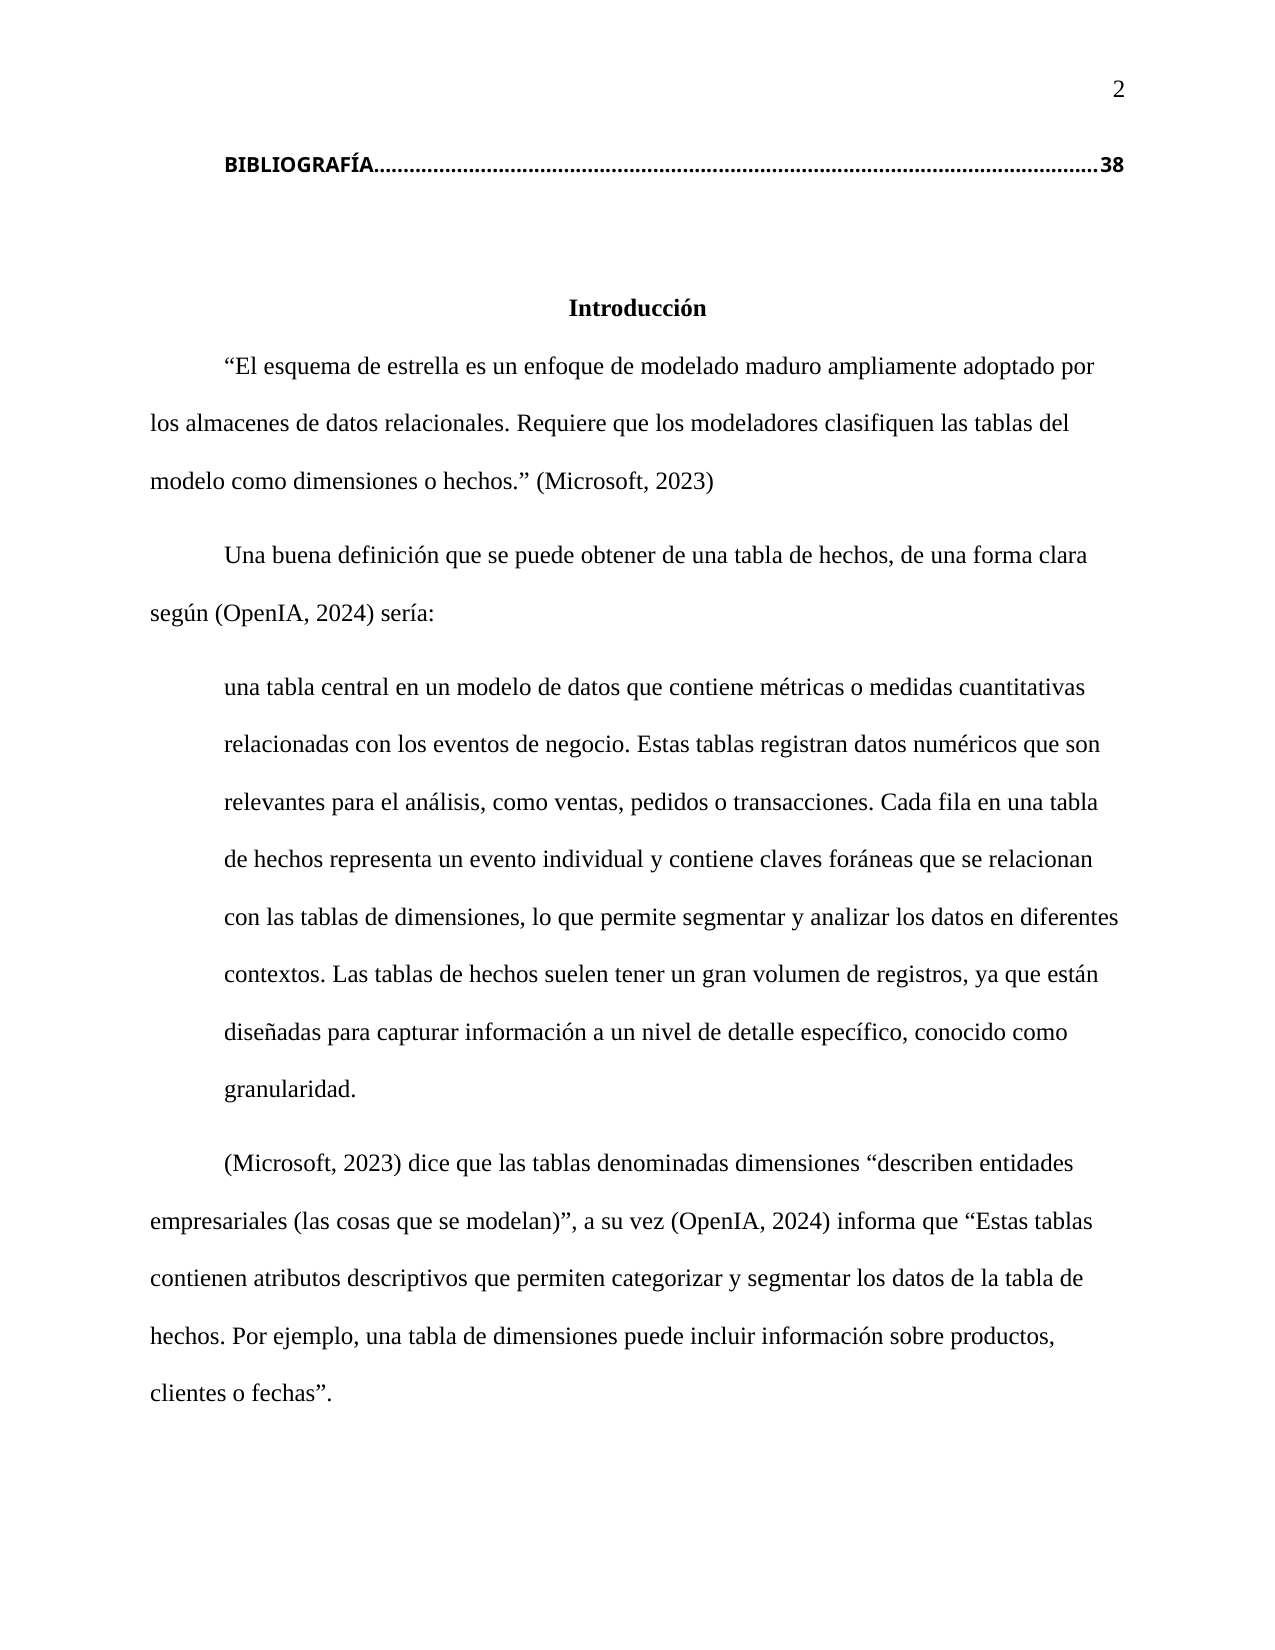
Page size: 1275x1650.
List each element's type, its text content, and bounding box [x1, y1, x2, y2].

subtitle Introducción [150, 293, 1125, 322]
text dice que las tablas denominadas dimensiones “describen entidades empresariales (las cosas que se modelan)”, a su vez informa que “Estas tablas contienen atributos descriptivos que permiten categorizar y segmentar los datos de la tabla de hechos. Por ejemplo, una tabla de dimensiones puede incluir información sobre productos, clientes o fechas”. [150, 1148, 1125, 1407]
text “El esquema de estrella es un enfoque de modelado maduro ampliamente adoptado por los almacenes de datos relacionales. Requiere que los modeladores clasifiquen las tablas del modelo como dimensiones o hechos.” [150, 351, 1125, 495]
text una tabla central en un modelo de datos que contiene métricas o medidas cuantitativas relacionadas con los eventos de negocio. Estas tablas registran datos numéricos que son relevantes para el análisis, como ventas, pedidos o transacciones. Cada fila en una tabla de hechos representa un evento individual y contiene claves foráneas que se relacionan con las tablas de dimensiones, lo que permite segmentar y analizar los datos en diferentes contextos. Las tablas de hechos suelen tener un gran volumen de registros, ya que están diseñadas para capturar información a un nivel de detalle específico, conocido como granularidad. [224, 672, 1125, 1103]
text Una buena definición que se puede obtener de una tabla de hechos, de una forma clara según sería: [150, 540, 1125, 626]
